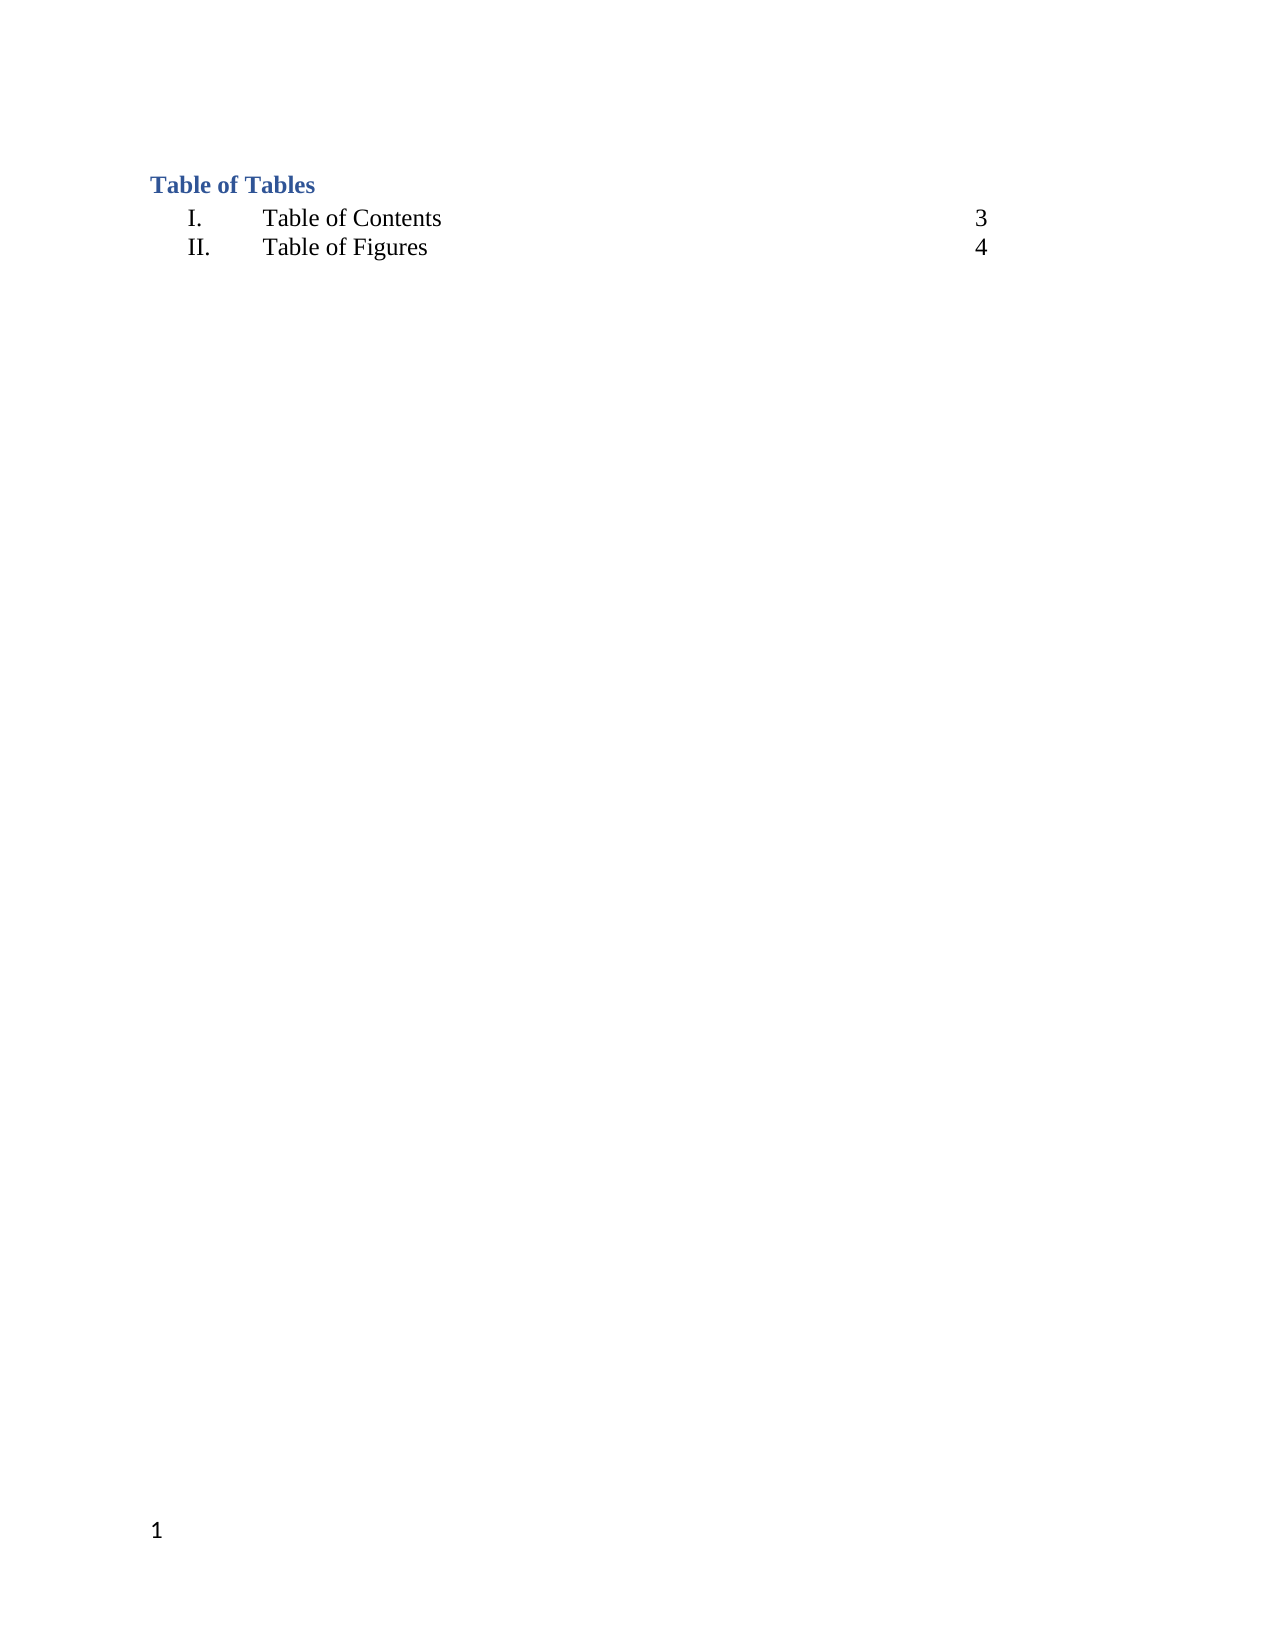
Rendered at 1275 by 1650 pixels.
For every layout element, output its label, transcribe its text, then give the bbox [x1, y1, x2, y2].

subtitle Table of Tables [150, 170, 1125, 199]
list Table of Contents 3 [187, 203, 1125, 232]
list Table of Figures 4 [187, 232, 1125, 261]
